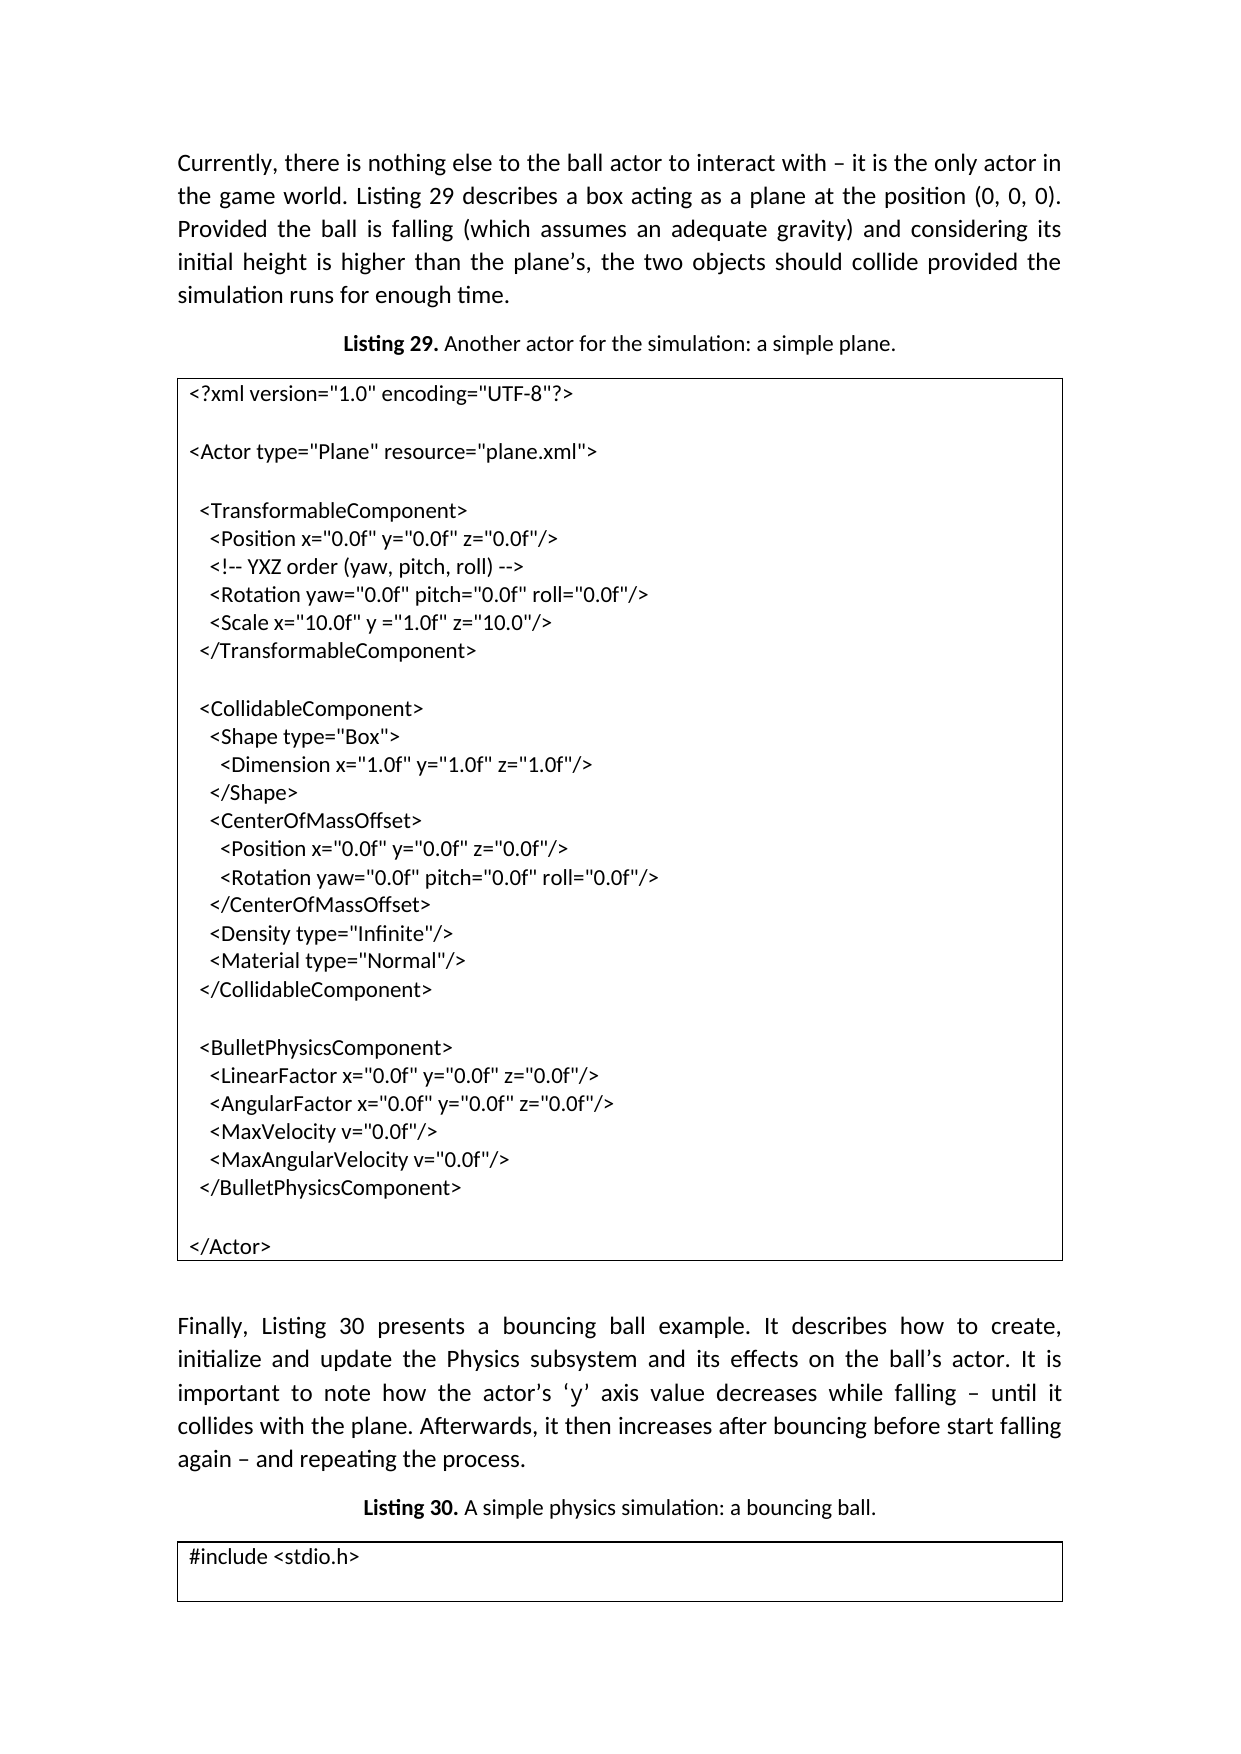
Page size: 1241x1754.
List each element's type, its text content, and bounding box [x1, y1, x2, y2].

text Currently, there is nothing else to the ball actor to interact with – it is the only actor in the game world. Listing 29 describes a box acting as a plane at the position (0, 0, 0). Provided the ball is falling (which assumes an adequate gravity) and considering its initial height is higher than the plane’s, the two objects should collide provided the simulation runs for enough time. [177, 148, 1063, 310]
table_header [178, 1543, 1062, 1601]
text Listing 29. Another actor for the simulation: a simple plane. [177, 329, 1063, 357]
text Listing 30. A simple physics simulation: a bouncing ball. [177, 1493, 1063, 1521]
text Finally, Listing 30 presents a bouncing ball example. It describes how to create, initialize and update the Physics subsystem and its effects on the ball’s actor. It is important to note how the actor’s ‘y’ axis value decreases while falling – until it collides with the plane. Afterwards, it then increases after bouncing before start falling again – and repeating the process. [177, 1311, 1063, 1473]
table_header <?xml version="1.0" encoding="UTF-8"?> <Actor type="Plane" resource="plane.xml"> <TransformableComponent> <Position x="0.0f" y="0.0f" z="0.0f"/> <!-- YXZ order (yaw, pitch, roll) --> <Rotation yaw="0.0f" pitch="0.0f" roll="0.0f"/> <Scale x="10.0f" y ="1.0f" z="10.0"/> </TransformableComponent> <CollidableComponent> <Shape type="Box"> <Dimension x="1.0f" y="1.0f" z="1.0f"/> </Shape> <CenterOfMassOffset> <Position x="0.0f" y="0.0f" z="0.0f"/> <Rotation yaw="0.0f" pitch="0.0f" roll="0.0f"/> </CenterOfMassOffset> <Density type="Infinite"/> <Material type="Normal"/> </CollidableComponent> <BulletPhysicsComponent> <LinearFactor x="0.0f" y="0.0f" z="0.0f"/> <AngularFactor x="0.0f" y="0.0f" z="0.0f"/> <MaxVelocity v="0.0f"/> <MaxAngularVelocity v="0.0f"/> </BulletPhysicsComponent> </Actor> [178, 379, 1062, 1260]
